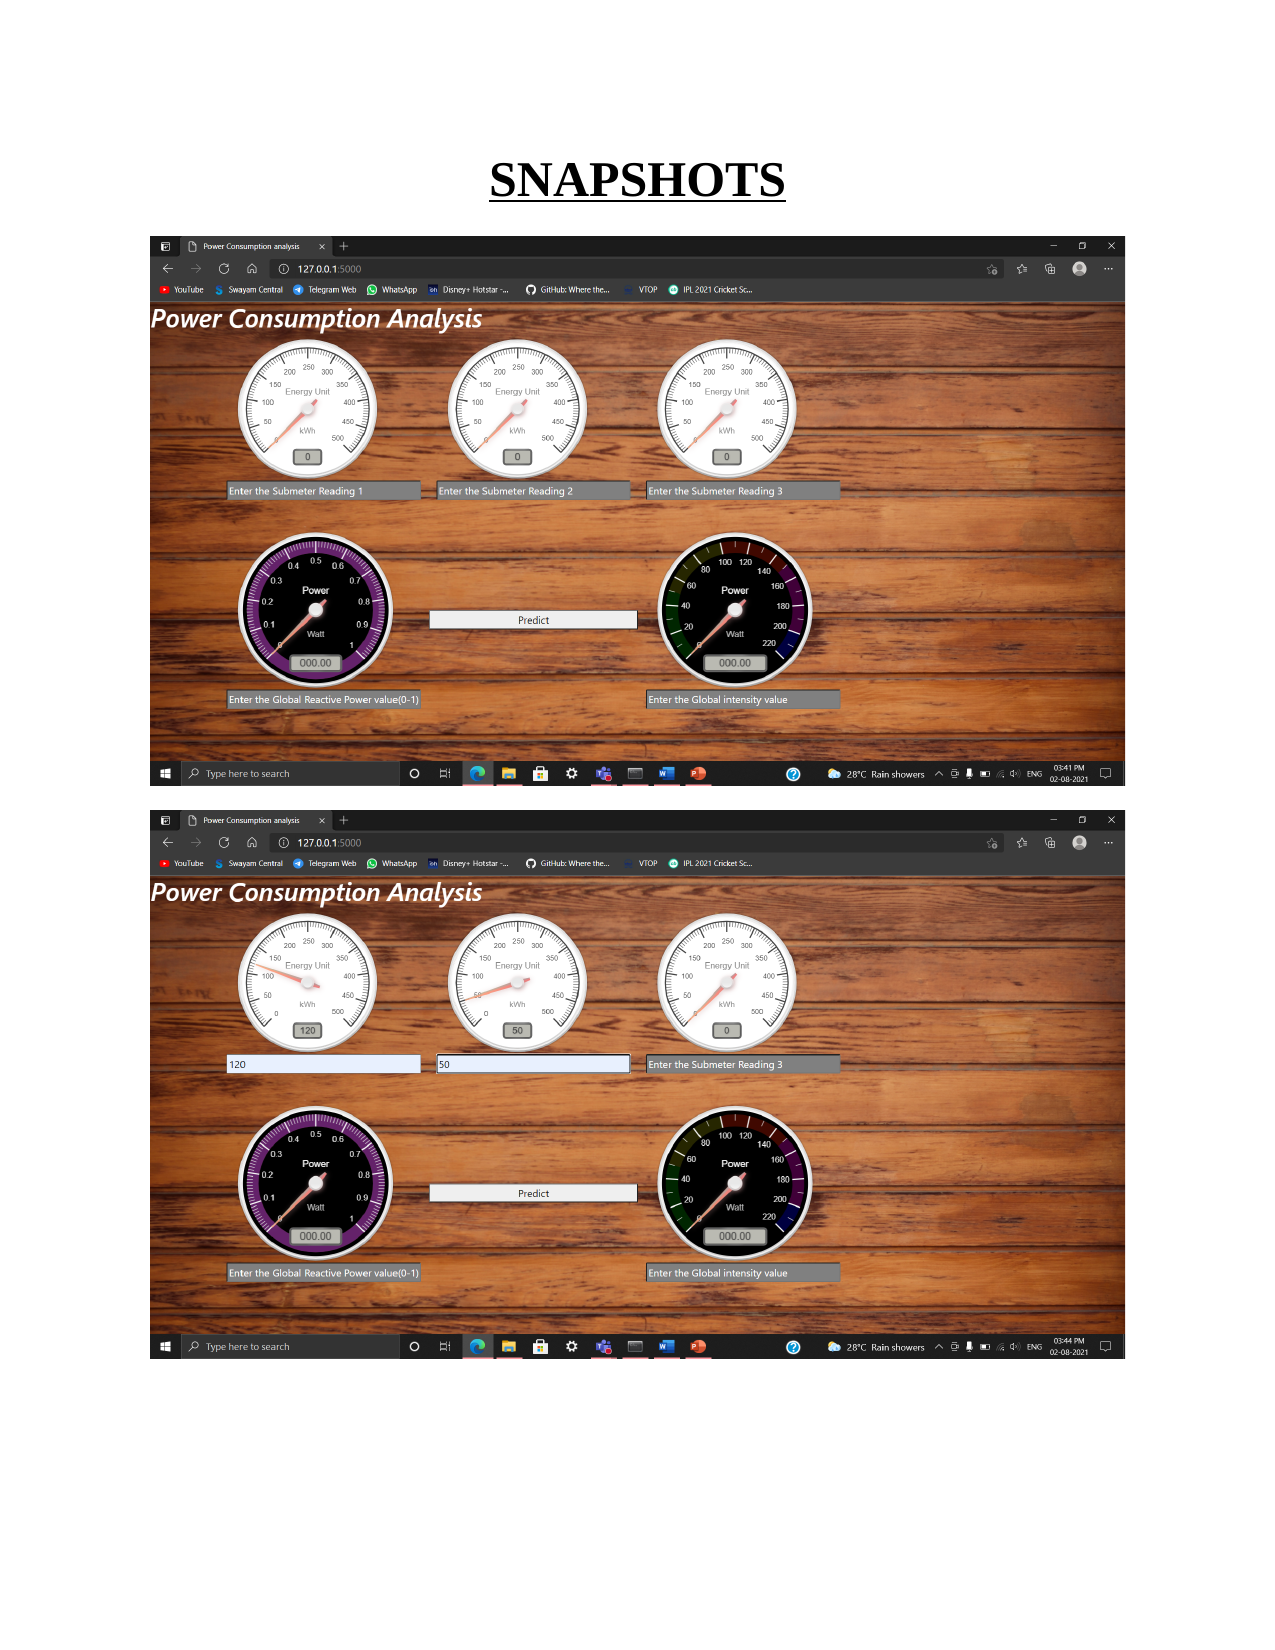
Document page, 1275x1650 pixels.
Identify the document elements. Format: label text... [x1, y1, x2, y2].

text SNAPSHOTS [150, 150, 1125, 207]
picture [150, 810, 1125, 1359]
picture [150, 236, 1125, 786]
